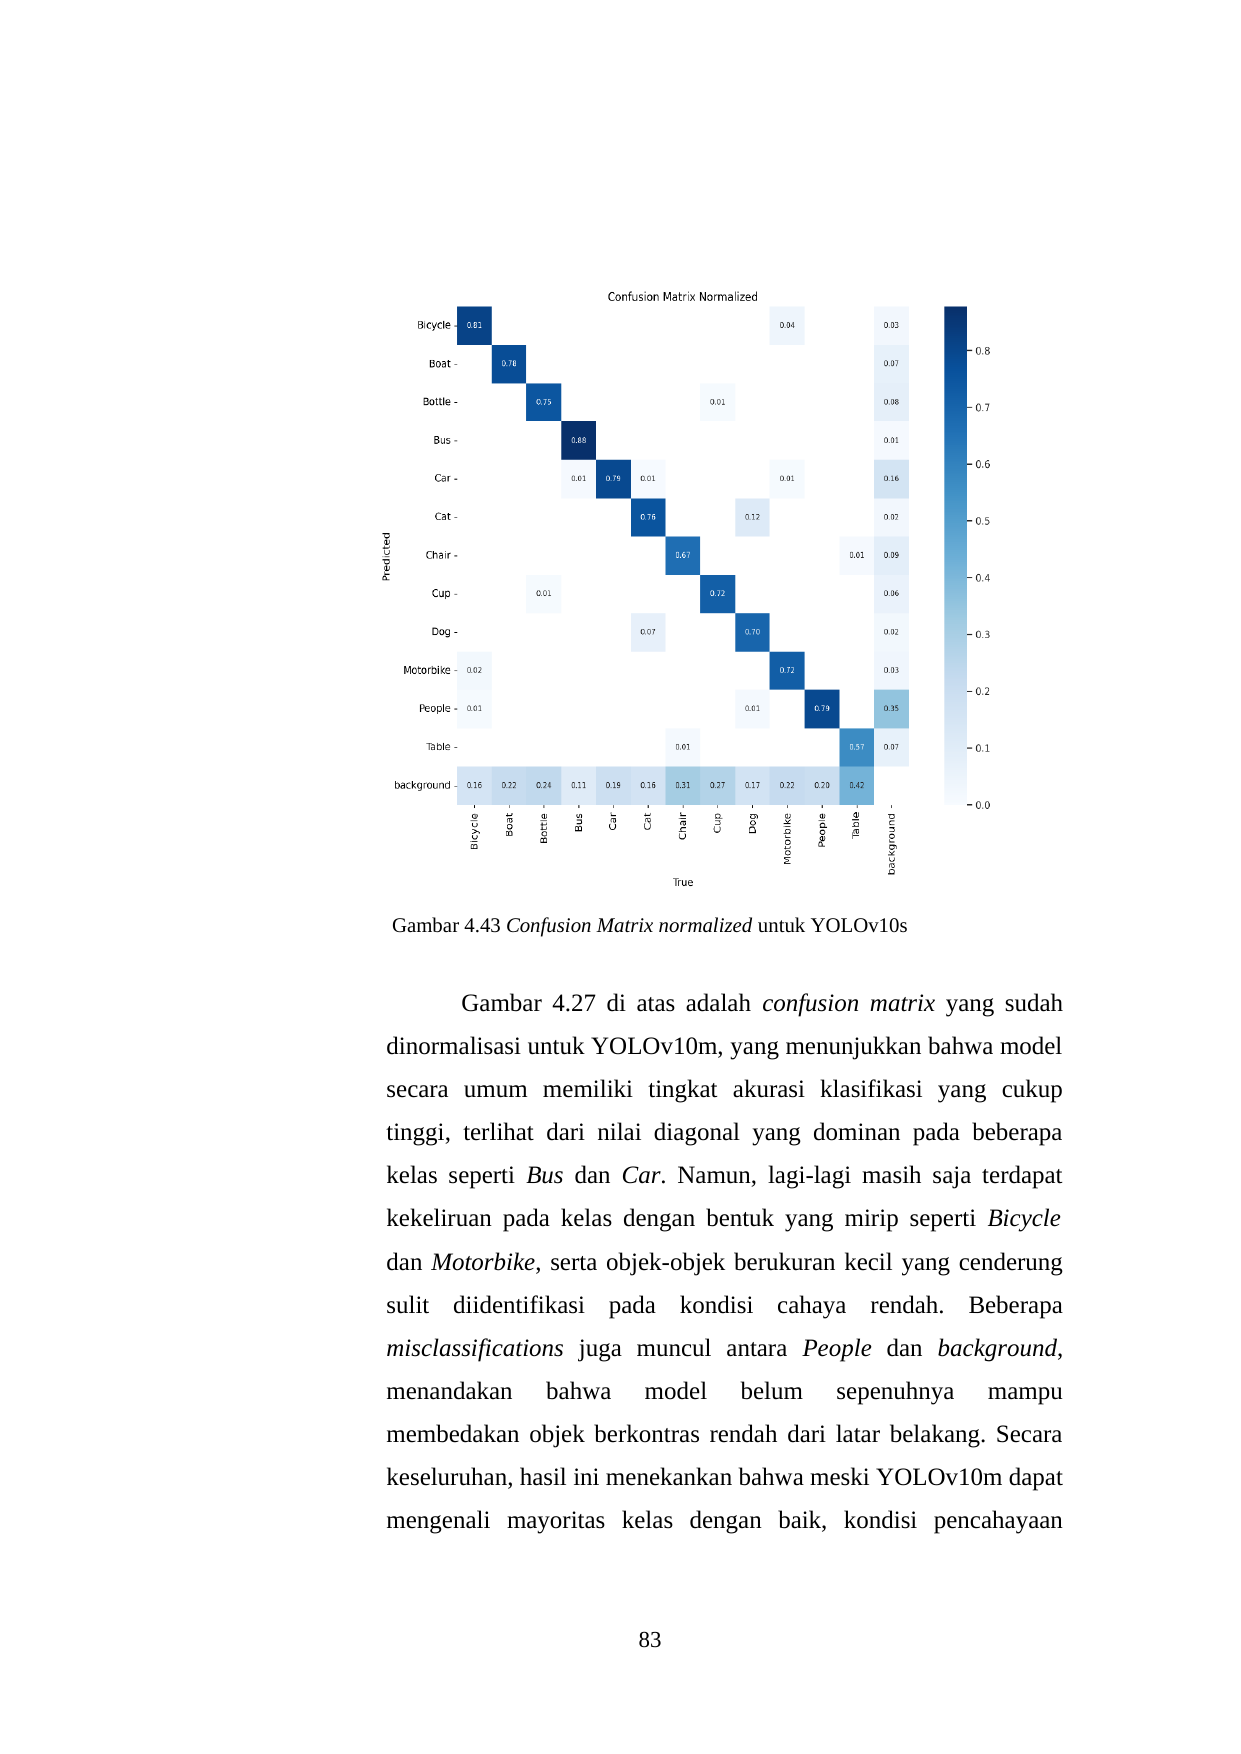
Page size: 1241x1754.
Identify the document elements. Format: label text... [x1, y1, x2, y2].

picture [311, 279, 1062, 900]
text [386, 988, 1063, 1534]
